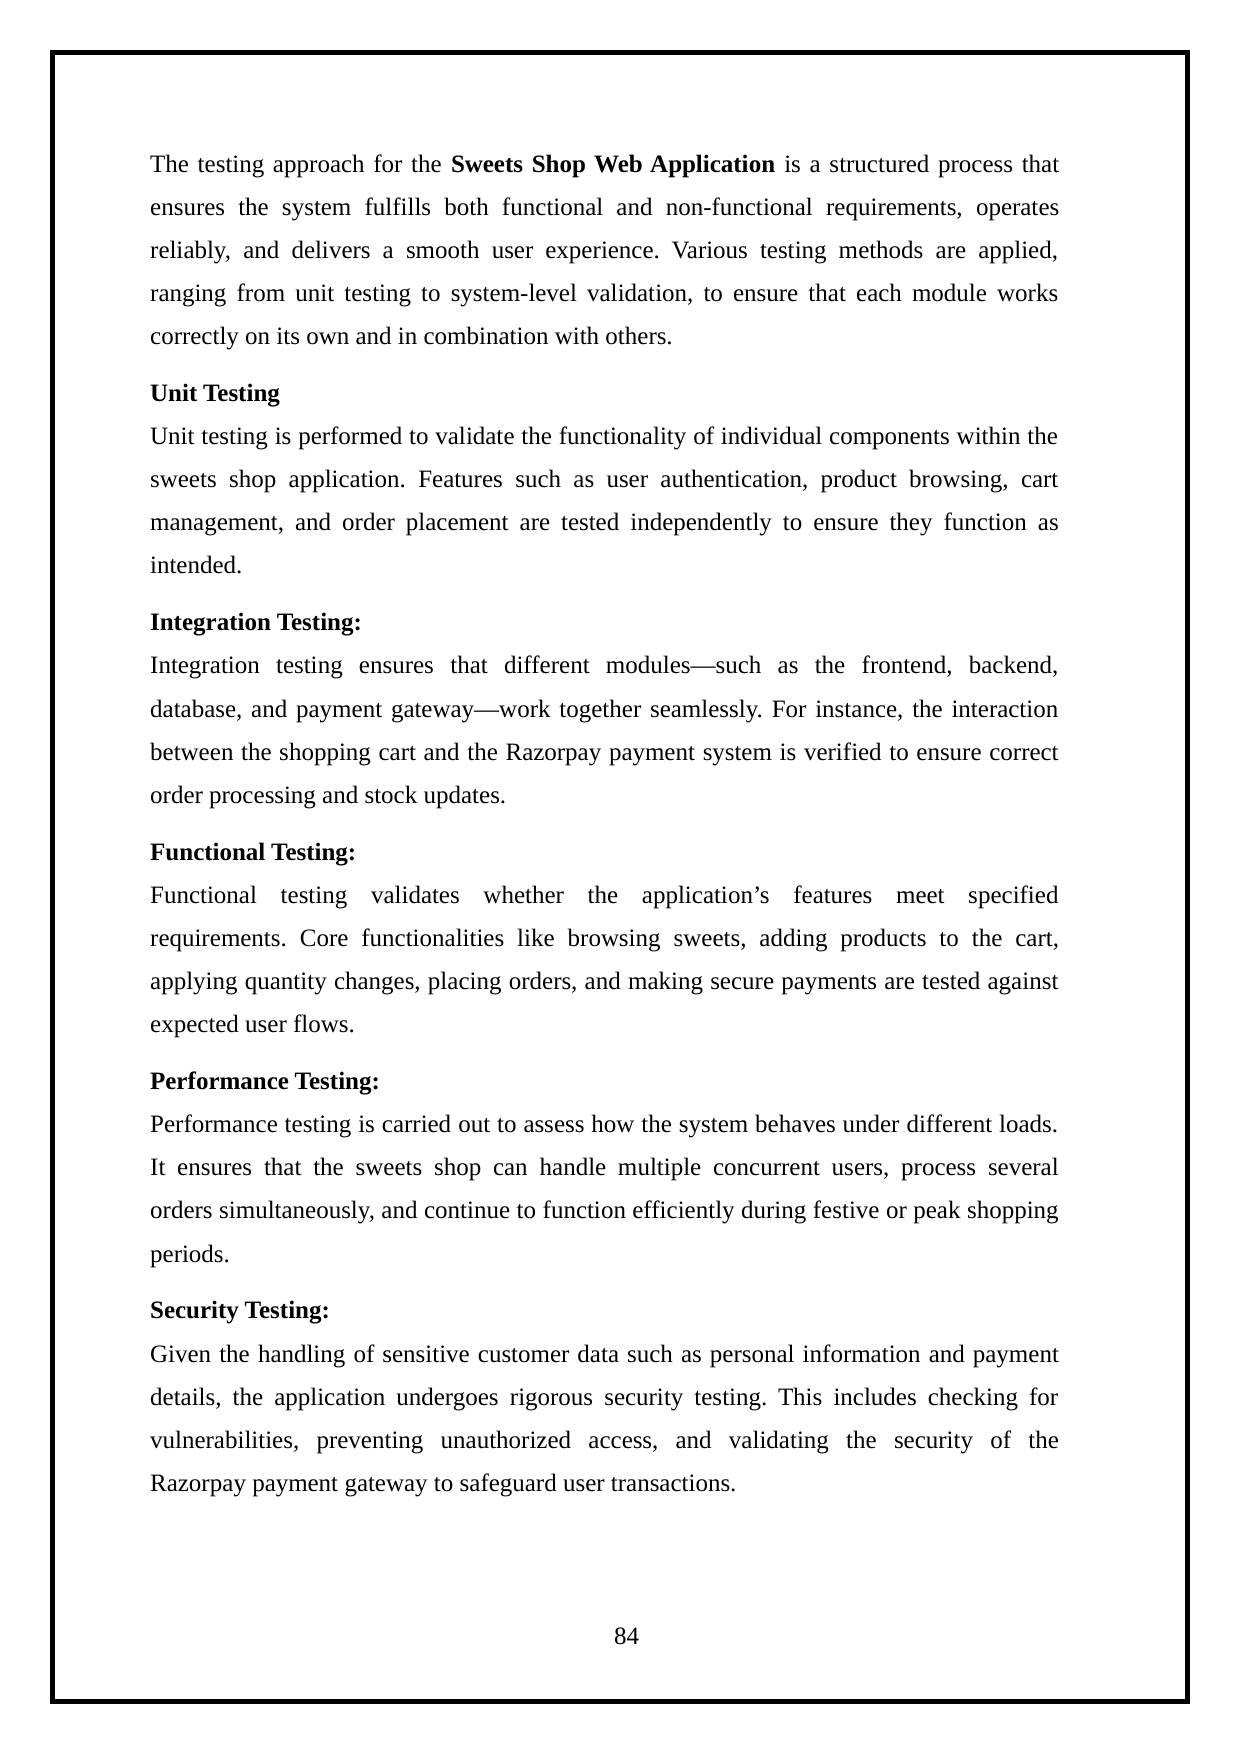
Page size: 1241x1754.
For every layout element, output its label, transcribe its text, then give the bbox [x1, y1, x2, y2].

text Unit Testing [150, 378, 1060, 407]
text The testing approach for the Sweets Shop Web Application is a structured process that ensures the system fulfills both functional and non-functional requirements, operates reliably, and delivers a smooth user experience. Various testing methods are applied, ranging from unit testing to system-level validation, to ensure that each module works correctly on its own and in combination with others. [150, 149, 1060, 350]
text Integration Testing: [150, 607, 1060, 636]
text Functional testing validates whether the application’s features meet specified requirements. Core functionalities like browsing sweets, adding products to the cart, applying quantity changes, placing orders, and making secure payments are tested against expected user flows. [150, 880, 1060, 1038]
text Security Testing: [150, 1296, 1060, 1324]
text Functional Testing: [150, 837, 1060, 866]
text Given the handling of sensitive customer data such as personal information and payment details, the application undergoes rigorous security testing. This includes checking for vulnerabilities, preventing unauthorized access, and validating the security of the Razorpay payment gateway to safeguard user transactions. [150, 1339, 1060, 1497]
text Performance testing is carried out to assess how the system behaves under different loads. It ensures that the sweets shop can handle multiple concurrent users, process several orders simultaneously, and continue to function efficiently during festive or peak shopping periods. [150, 1109, 1060, 1267]
text Integration testing ensures that different modules—such as the frontend, backend, database, and payment gateway—work together seamlessly. For instance, the interaction between the shopping cart and the Razorpay payment system is verified to ensure correct order processing and stock updates. [150, 651, 1060, 809]
text Performance Testing: [150, 1066, 1060, 1095]
text Unit testing is performed to validate the functionality of individual components within the sweets shop application. Features such as user authentication, product browsing, cart management, and order placement are tested independently to ensure they function as intended. [150, 421, 1060, 579]
